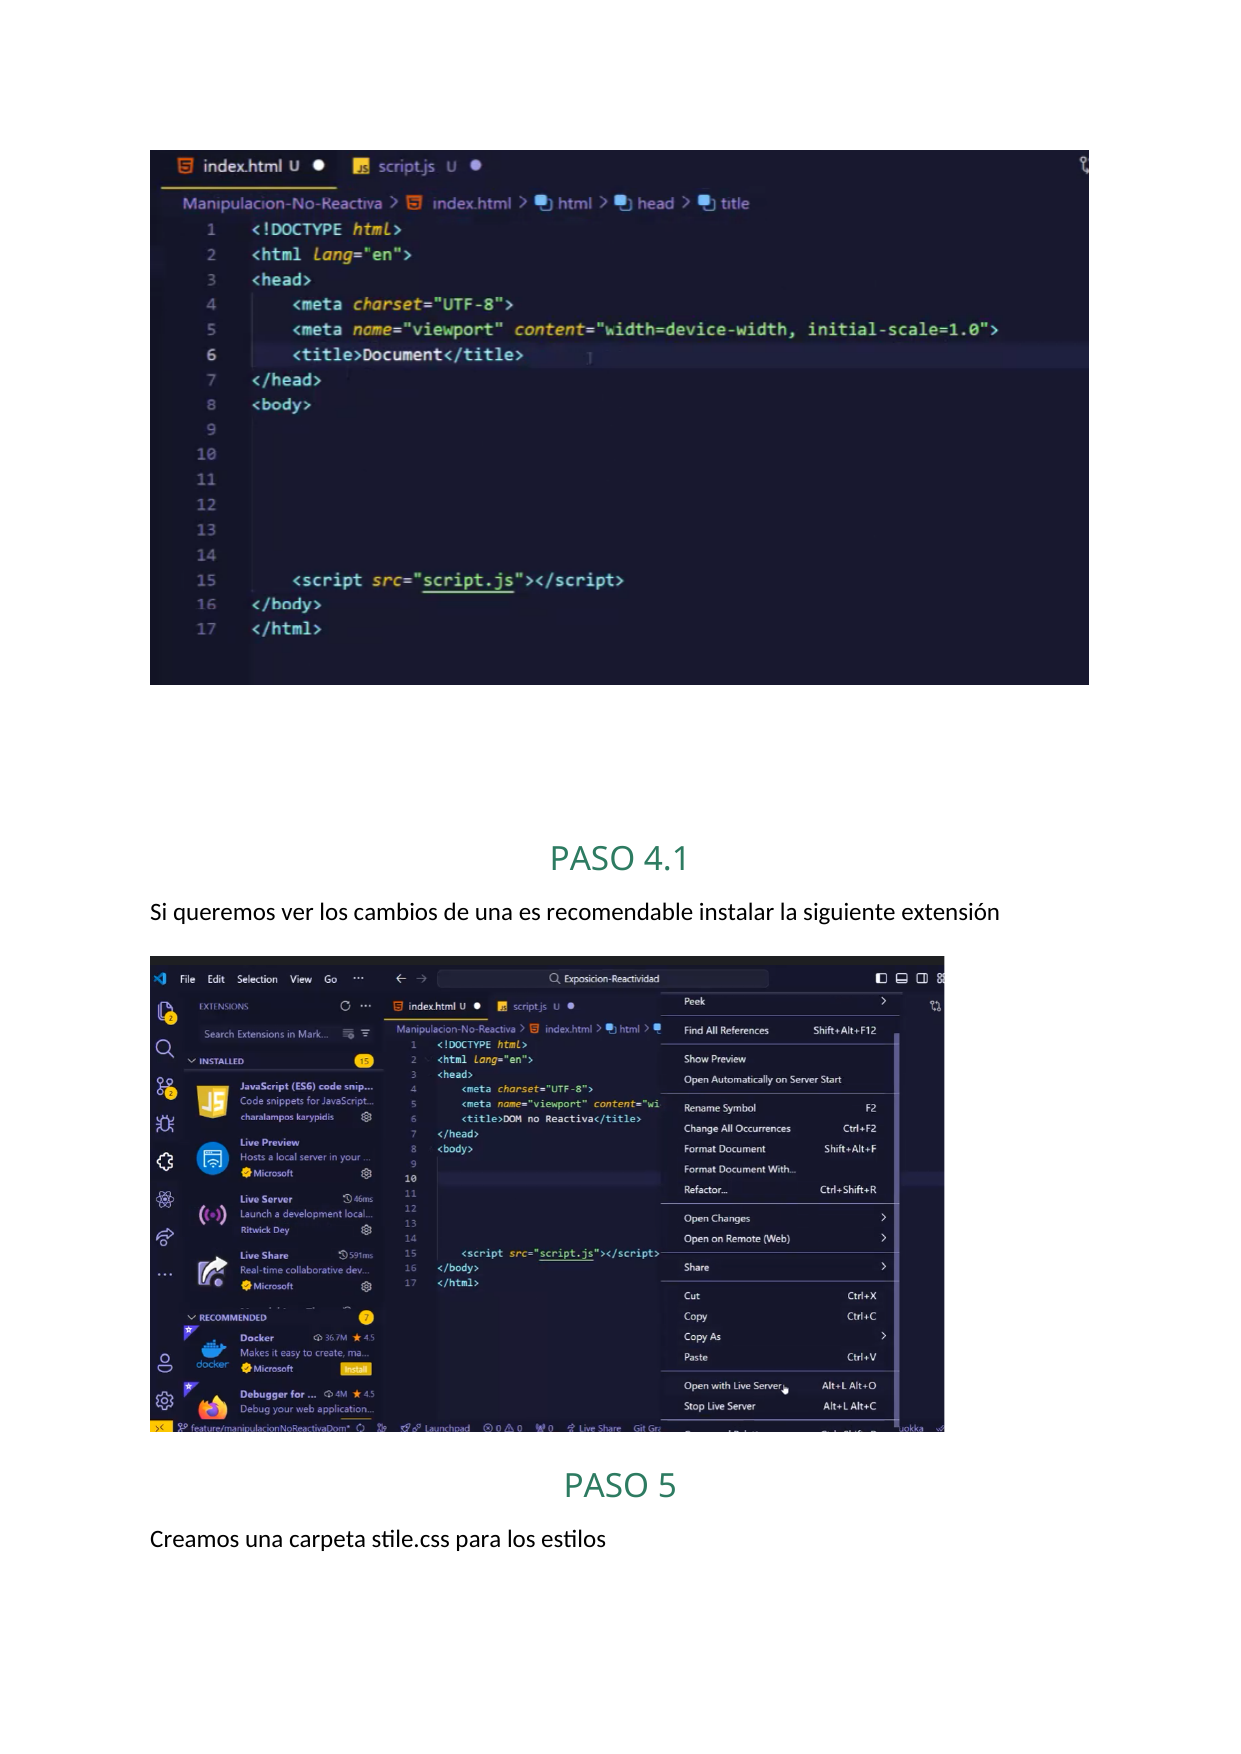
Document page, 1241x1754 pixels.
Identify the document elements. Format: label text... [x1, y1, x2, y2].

picture [150, 150, 1089, 685]
subtitle PASO 5 [150, 1462, 1090, 1507]
picture [150, 956, 945, 1432]
text Creamos una carpeta stile.css para los estilos [150, 1523, 1090, 1553]
text Si queremos ver los cambios de una es recomendable instalar la siguiente extensión [150, 896, 1090, 926]
subtitle PASO 4.1 [150, 835, 1090, 880]
